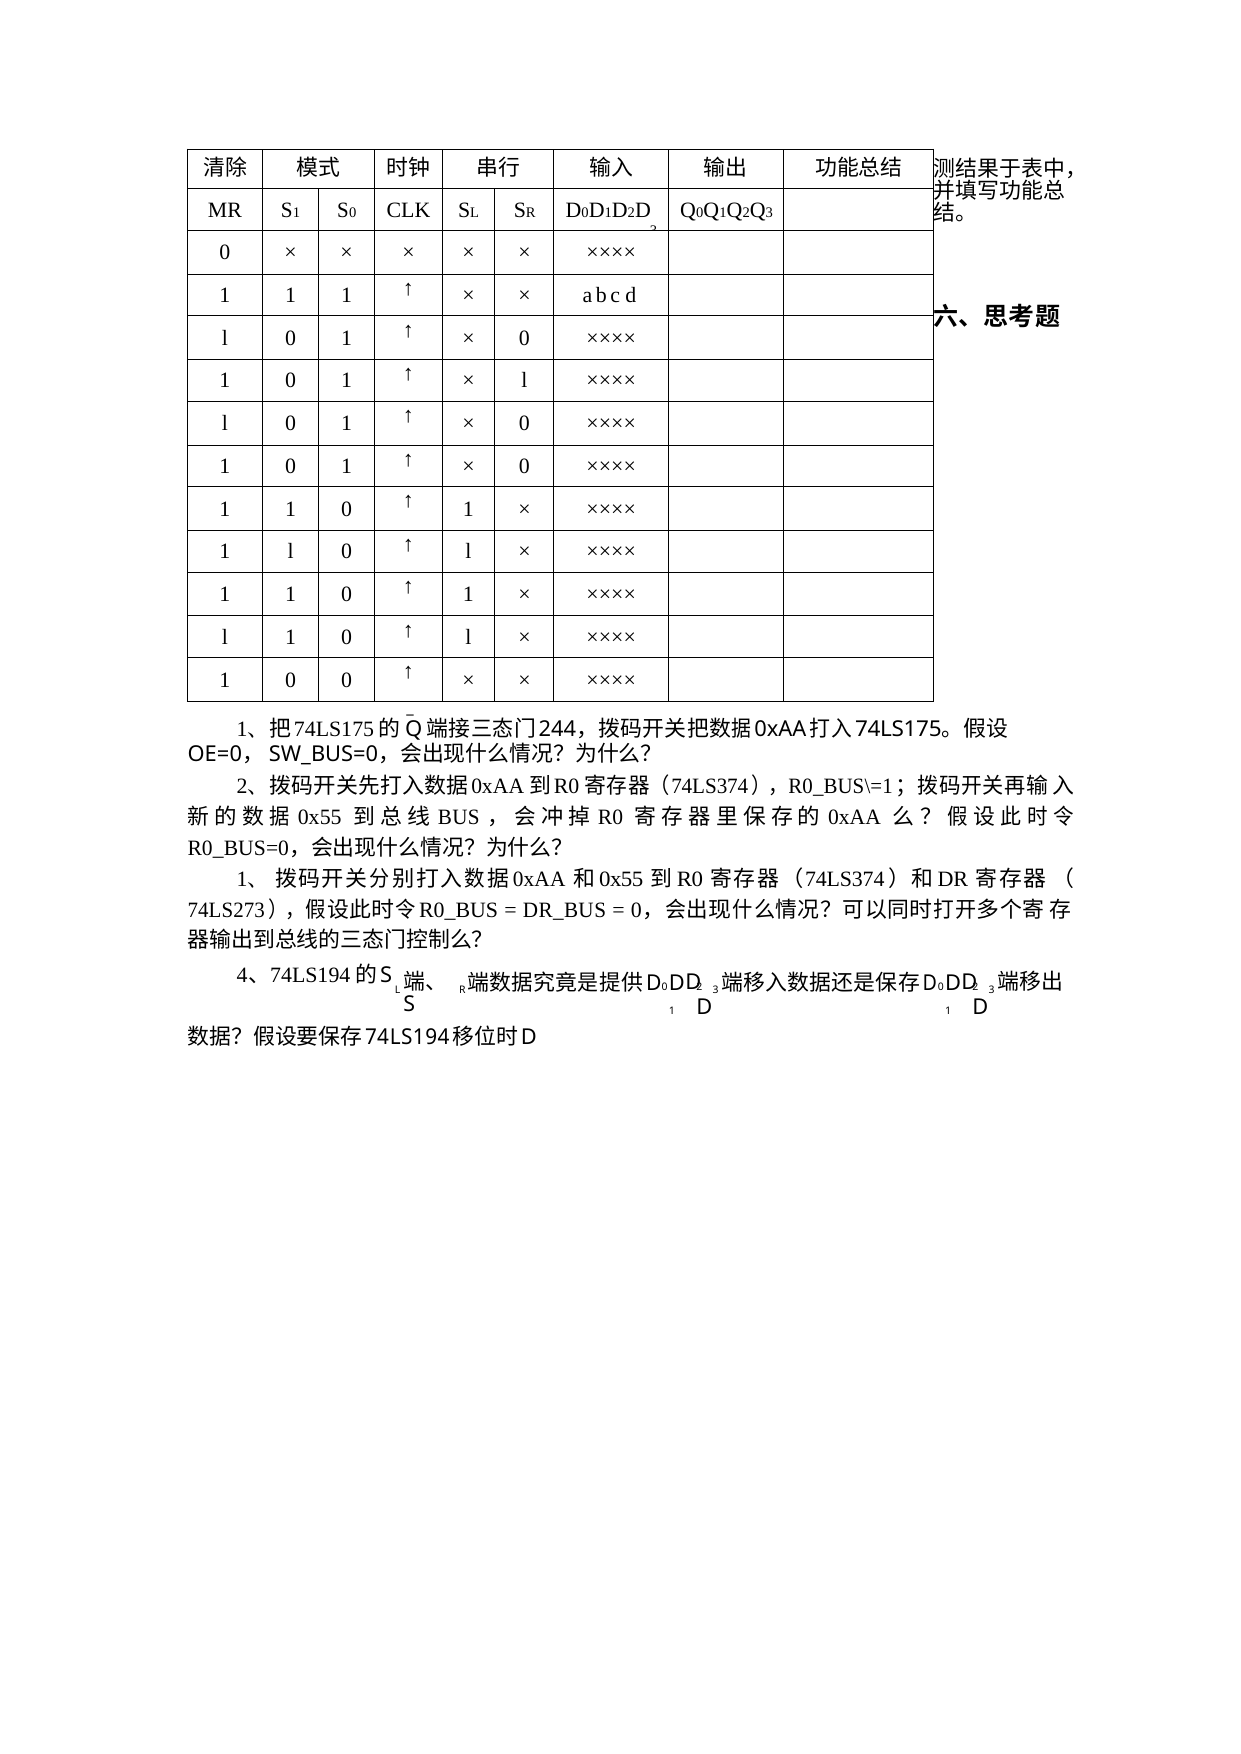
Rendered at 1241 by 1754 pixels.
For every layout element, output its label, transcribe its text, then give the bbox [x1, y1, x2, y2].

table_cell ↑ [375, 275, 442, 315]
table_cell 1 [188, 658, 262, 701]
table_cell [784, 402, 933, 444]
table_cell × [495, 231, 553, 273]
table_cell D0D1D2D 3 [554, 189, 668, 230]
table_cell 1 [263, 616, 318, 657]
table_cell CLK [375, 189, 442, 230]
table_cell ↑ [375, 531, 442, 572]
text 端 数 据 究 竟 是提 供 D0 [467, 972, 668, 995]
table_cell [784, 616, 933, 657]
text D1 [945, 972, 961, 1019]
table_cell 1 [188, 531, 262, 572]
table_header 功能总结 [784, 150, 933, 188]
table_cell [784, 275, 933, 315]
table_cell [784, 189, 933, 230]
table_cell MR [188, 189, 262, 230]
table_cell × [443, 658, 494, 701]
table_cell 0 [495, 402, 553, 444]
table_cell l [188, 402, 262, 444]
table_cell [784, 446, 933, 486]
table_cell SR [495, 189, 553, 230]
table_cell l [263, 531, 318, 572]
table_cell × [443, 275, 494, 315]
table_cell [669, 360, 783, 401]
table_cell × [495, 275, 553, 315]
table_cell ↑ [375, 487, 442, 530]
table_cell ×××× [554, 316, 668, 359]
table_cell ↑ [375, 446, 442, 486]
table_cell 0 [319, 658, 374, 701]
table_cell 1 [188, 573, 262, 615]
table_cell [669, 231, 783, 273]
text 端 移 入 数 据 还 是 保 存 D0 [721, 972, 944, 995]
table_cell SL [443, 189, 494, 230]
table_cell × [319, 231, 374, 273]
table_cell ↑ [375, 616, 442, 657]
list 拨 码 开 关 分 别 打 入 数 据 0xAA 和 0x55 到 R0 寄 存 器 （ 74LS374 ） 和 DR 寄 存 器 （ 74LS273 ），假 设 此时 令 R0_BUS = DR_BUS = 0 ， 会出现 什么 情况？ 可 以同时 打开多 个寄 存器输出到总线的三态门控制么？ [187, 862, 1075, 954]
table_cell [669, 531, 783, 572]
table_cell 0 [263, 446, 318, 486]
text _ [406, 330, 1075, 716]
table_header 输出 [669, 150, 783, 188]
table_cell × [495, 658, 553, 701]
table_cell ×××× [554, 616, 668, 657]
text 测结果于表中，并填写功能总结。 [934, 159, 1075, 224]
table_header 模式 [263, 150, 374, 188]
table_cell l [188, 616, 262, 657]
table_cell 0 [495, 446, 553, 486]
table_cell [784, 658, 933, 701]
table_cell 1 [188, 360, 262, 401]
table_cell × [443, 316, 494, 359]
table_cell × [443, 446, 494, 486]
table_cell × [443, 402, 494, 444]
table_cell 1 [188, 487, 262, 530]
table_cell [669, 616, 783, 657]
table_cell ↑ [375, 573, 442, 615]
table_cell 1 [319, 446, 374, 486]
table_cell 1 [263, 487, 318, 530]
table_cell 0 [263, 402, 318, 444]
text 六、思考题 [934, 305, 1075, 330]
text 端 移 出 [997, 972, 1075, 994]
table_cell ×××× [554, 231, 668, 273]
table_cell [669, 275, 783, 315]
table_cell [784, 487, 933, 530]
table_cell [784, 360, 933, 401]
table_cell ×××× [554, 360, 668, 401]
table_cell [669, 402, 783, 444]
table_cell [784, 231, 933, 273]
table_cell ×××× [554, 402, 668, 444]
text 4 、 74LS194 的 S [236, 963, 394, 987]
table_cell × [495, 487, 553, 530]
table_cell abc d [554, 275, 668, 315]
table_cell [669, 658, 783, 701]
table_cell 0 [263, 316, 318, 359]
list 把 74LS175 的Q端 接 三态门 244， 拨码开关把 数 据 0xAA 打入 74LS175 。假 设 OE=0， SW_BUS=0，会出现什么情况？为什么？ [187, 716, 1075, 767]
table_cell [669, 316, 783, 359]
table_cell ↑ [375, 402, 442, 444]
table_cell 1 [263, 275, 318, 315]
table_cell 0 [319, 531, 374, 572]
text 端 、 S [403, 972, 459, 1016]
text 2D [696, 972, 712, 1019]
table_cell ×××× [554, 658, 668, 701]
table_cell l [495, 360, 553, 401]
table_cell ×××× [554, 446, 668, 486]
table_cell ↑ [375, 360, 442, 401]
table_cell ×××× [554, 573, 668, 615]
table_header 串行 [443, 150, 553, 188]
table_cell × [375, 231, 442, 273]
table_cell 1 [443, 573, 494, 615]
table_cell 1 [319, 275, 374, 315]
table_cell [669, 573, 783, 615]
table_cell × [263, 231, 318, 273]
table_cell 1 [188, 446, 262, 486]
table_cell l [443, 531, 494, 572]
table_cell [784, 573, 933, 615]
table_cell × [443, 360, 494, 401]
table_header 时钟 [375, 150, 442, 188]
text 2D [972, 972, 988, 1019]
table_header 输入 [554, 150, 668, 188]
table_cell × [495, 573, 553, 615]
table_cell 0 [495, 316, 553, 359]
table_cell [784, 531, 933, 572]
table_cell 1 [188, 275, 262, 315]
table_header 清除 [188, 150, 262, 188]
table_cell l [443, 616, 494, 657]
list 拨 码 开 关 先 打 入 数 据 0xAA 到 R0 寄 存器 （74LS374 ），R0_BUS\=1 ； 拨码 开关 再输 入 新 的 数 据 0x55 到 总 线 BUS ， 会 冲 掉 R0 寄 存 器 里 保 存 的 0xAA 么 ？ 假 设 此 时 令 R0_BUS=0，会出现什么情况？为什么？ [187, 768, 1075, 862]
table_cell 0 [319, 573, 374, 615]
table_cell [669, 487, 783, 530]
table_cell 0 [263, 658, 318, 701]
table_cell 1 [319, 316, 374, 359]
table_cell 0 [263, 360, 318, 401]
table_cell l [188, 316, 262, 359]
table_cell S0 [319, 189, 374, 230]
table_cell S1 [263, 189, 318, 230]
text D1 [669, 972, 685, 1019]
table_cell ×××× [554, 487, 668, 530]
table_cell × [495, 616, 553, 657]
table_cell 1 [319, 360, 374, 401]
table_cell 0 [319, 616, 374, 657]
table_cell 1 [319, 402, 374, 444]
table_cell ↑ [375, 316, 442, 359]
table_cell 1 [263, 573, 318, 615]
table_cell ↑ [375, 658, 442, 701]
table_cell ×××× [554, 531, 668, 572]
table_cell × [495, 531, 553, 572]
table_cell [784, 316, 933, 359]
table_cell [669, 446, 783, 486]
table_cell 0 [319, 487, 374, 530]
table_cell 0 [188, 231, 262, 273]
table_cell × [443, 231, 494, 273]
table_cell 1 [443, 487, 494, 530]
text 数据？假设要保存 74LS194 移位时 D [187, 1027, 1075, 1048]
table_cell Q0Q 1Q2Q3 [669, 189, 783, 230]
